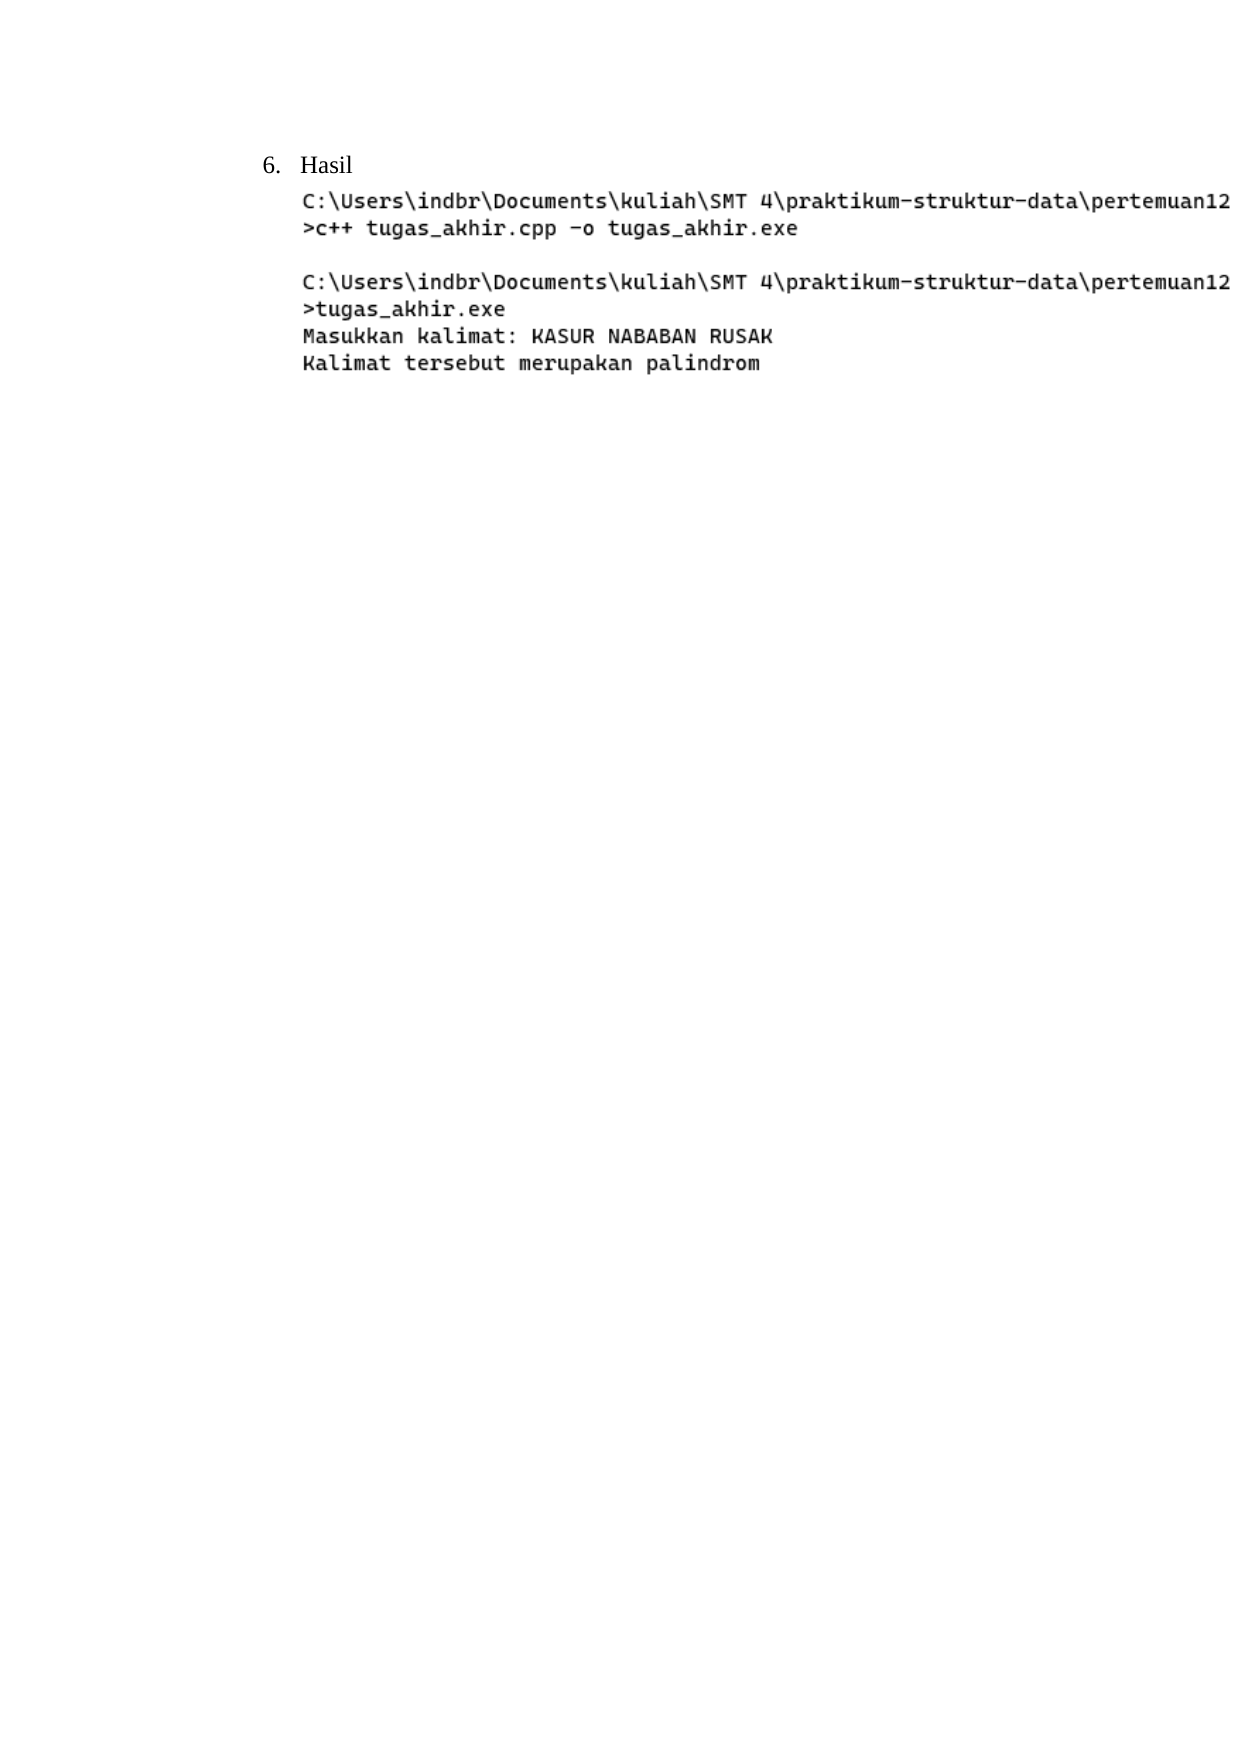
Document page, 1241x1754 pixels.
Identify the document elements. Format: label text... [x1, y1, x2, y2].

picture [300, 181, 1241, 376]
